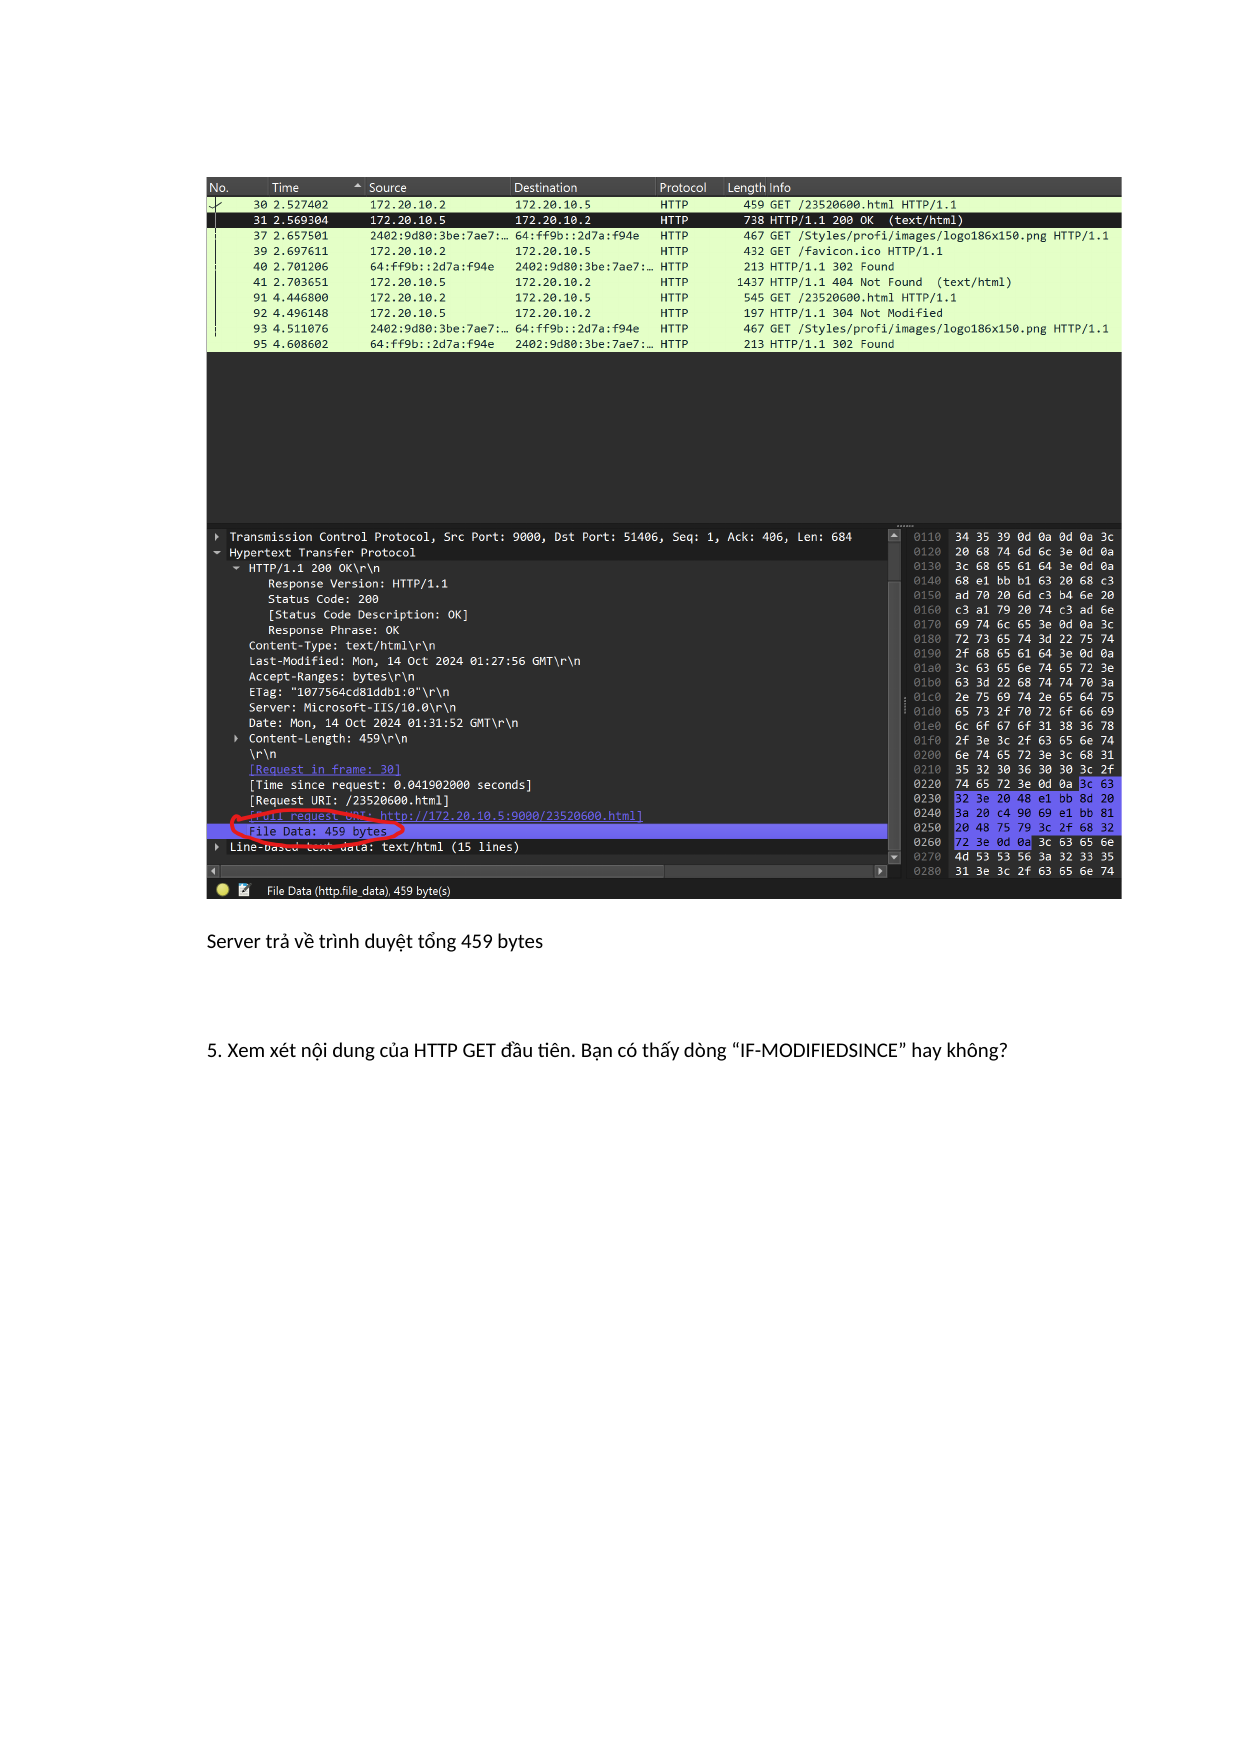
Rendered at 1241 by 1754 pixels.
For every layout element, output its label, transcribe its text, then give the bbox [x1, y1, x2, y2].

list Xem xét nội dung của HTTP GET đầu tiên. Bạn có thấy dòng “IF-MODIFIEDSINCE” hay không? [207, 1038, 1122, 1063]
picture [206, 177, 1122, 899]
list Server trả về trình duyệt tổng 459 bytes [207, 928, 1122, 953]
